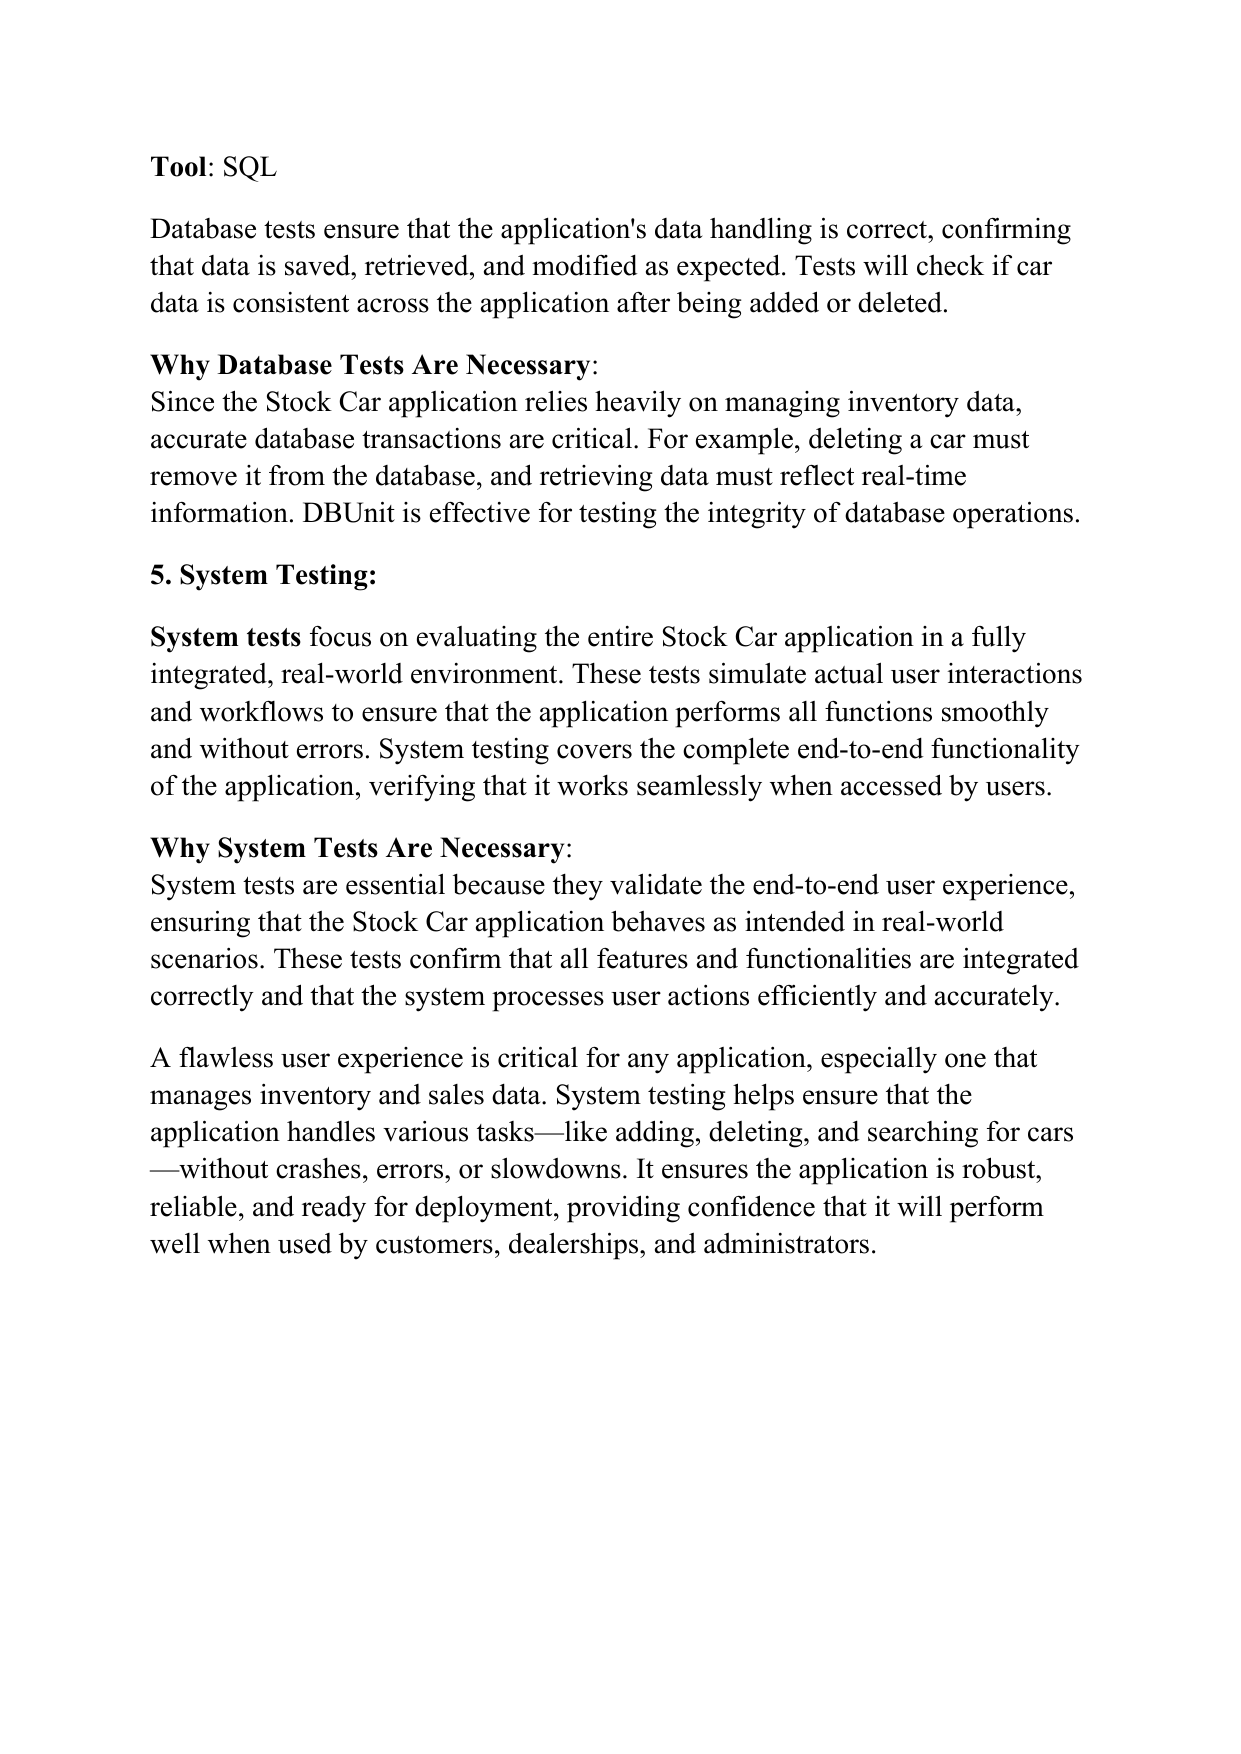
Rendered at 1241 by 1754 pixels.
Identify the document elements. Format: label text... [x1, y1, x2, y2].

text Why System Tests Are Necessary: System tests are essential because they validate the end-to-end user experience, ensuring that the Stock Car application behaves as intended in real-world scenarios. These tests confirm that all features and functionalities are integrated correctly and that the system processes user actions efficiently and accurately. [150, 831, 1090, 1012]
text Database tests ensure that the application's data handling is correct, confirming that data is saved, retrieved, and modified as expected. Tests will check if car data is consistent across the application after being added or deleted. [150, 212, 1090, 318]
subtitle 5. System Testing: [150, 559, 1090, 591]
text System tests focus on evaluating the entire Stock Car application in a fully integrated, real-world environment. These tests simulate actual user interactions and workflows to ensure that the application performs all functions smoothly and without errors. System testing covers the complete end-to-end functionality of the application, verifying that it works seamlessly when accessed by users. [150, 621, 1090, 801]
text A flawless user experience is critical for any application, especially one that manages inventory and sales data. System testing helps ensure that the application handles various tasks—like adding, deleting, and searching for cars—without crashes, errors, or slowdowns. It ensures the application is robust, reliable, and ready for deployment, providing confidence that it will perform well when used by customers, dealerships, and administrators. [150, 1042, 1090, 1259]
text Why Database Tests Are Necessary: Since the Stock Car application relies heavily on managing inventory data, accurate database transactions are critical. For example, deleting a car must remove it from the database, and retrieving data must reflect real-time information. DBUnit is effective for testing the integrity of database operations. [150, 348, 1090, 529]
text Tool: SQL [150, 150, 1090, 182]
